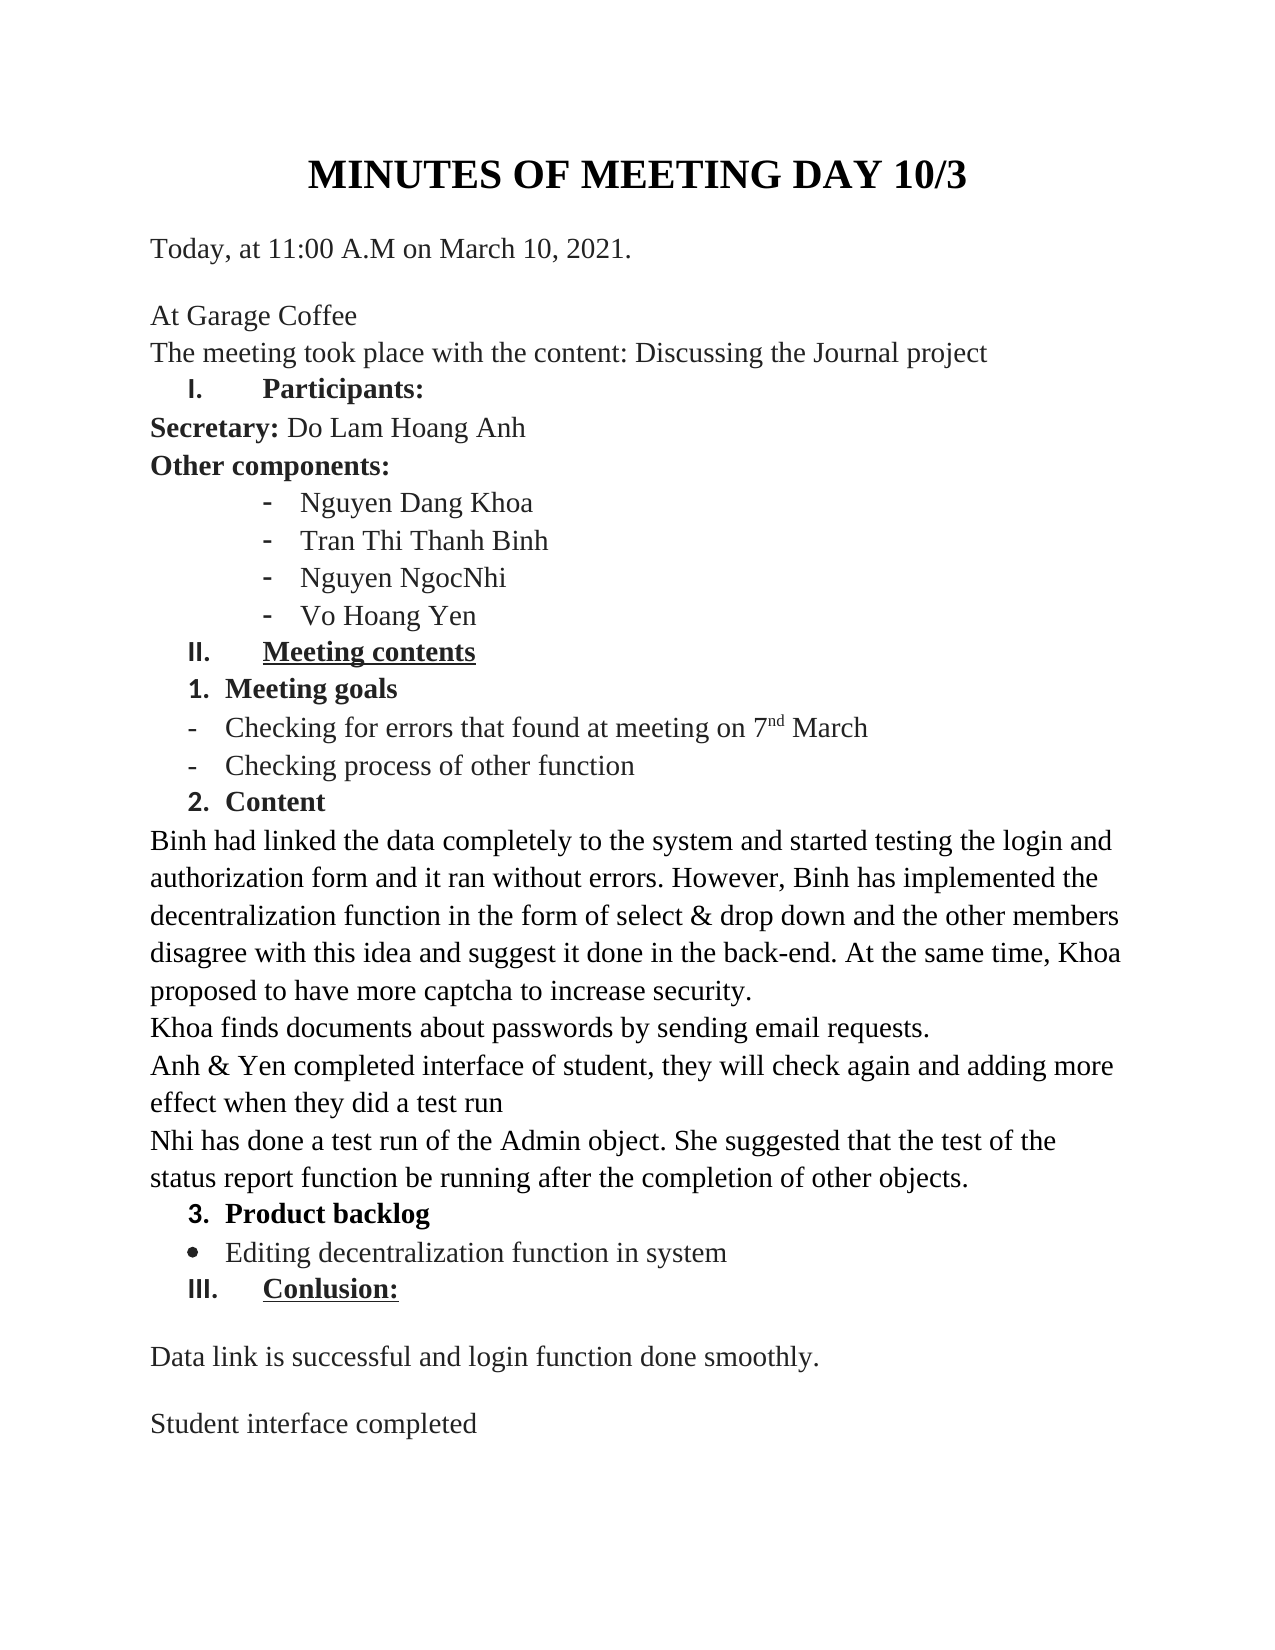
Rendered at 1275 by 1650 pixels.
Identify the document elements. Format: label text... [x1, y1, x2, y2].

list Meeting goals [187, 669, 1125, 706]
text Student interface completed [150, 1402, 1125, 1439]
list Meeting contents [187, 631, 1125, 669]
list Conlusion: [187, 1269, 1125, 1306]
text Nhi has done a test run of the Admin object. She suggested that the test of the status report function be running after the completion of other objects. [150, 1119, 1125, 1194]
list Checking for errors that found at meeting on 7nd March [187, 706, 1125, 744]
text Today, at 11:00 A.M on March 10, 2021. [150, 227, 1125, 264]
list Participants: [187, 369, 1125, 406]
list Tran Thi Thanh Binh [262, 519, 1125, 556]
text Secretary: Do Lam Hoang Anh [150, 406, 1125, 444]
text At Garage Coffee [150, 294, 1125, 331]
list Checking process of other function [187, 744, 1125, 781]
text The meeting took place with the content: Discussing the Journal project [150, 331, 1125, 369]
list Vo Hoang Yen [262, 594, 1125, 631]
list Nguyen Dang Khoa [262, 481, 1125, 519]
text Khoa finds documents about passwords by sending email requests. [150, 1006, 1125, 1044]
text Anh & Yen completed interface of student, they will check again and adding more effect when they did a test run [150, 1044, 1125, 1119]
text Binh had linked the data completely to the system and started testing the login and authorization form and it ran without errors. However, Binh has implemented the decentralization function in the form of select & drop down and the other members disagree with this idea and suggest it done in the back-end. At the same time, Khoa proposed to have more captcha to increase security. [150, 819, 1125, 1006]
list Editing decentralization function in system [187, 1231, 1125, 1269]
text Data link is successful and login function done smoothly. [150, 1335, 1125, 1373]
text Other components: [150, 444, 1125, 481]
text MINUTES OF MEETING DAY 10/3 [150, 150, 1125, 198]
list Product backlog [187, 1194, 1125, 1231]
list Nguyen NgocNhi [262, 556, 1125, 594]
list Content [187, 781, 1125, 819]
